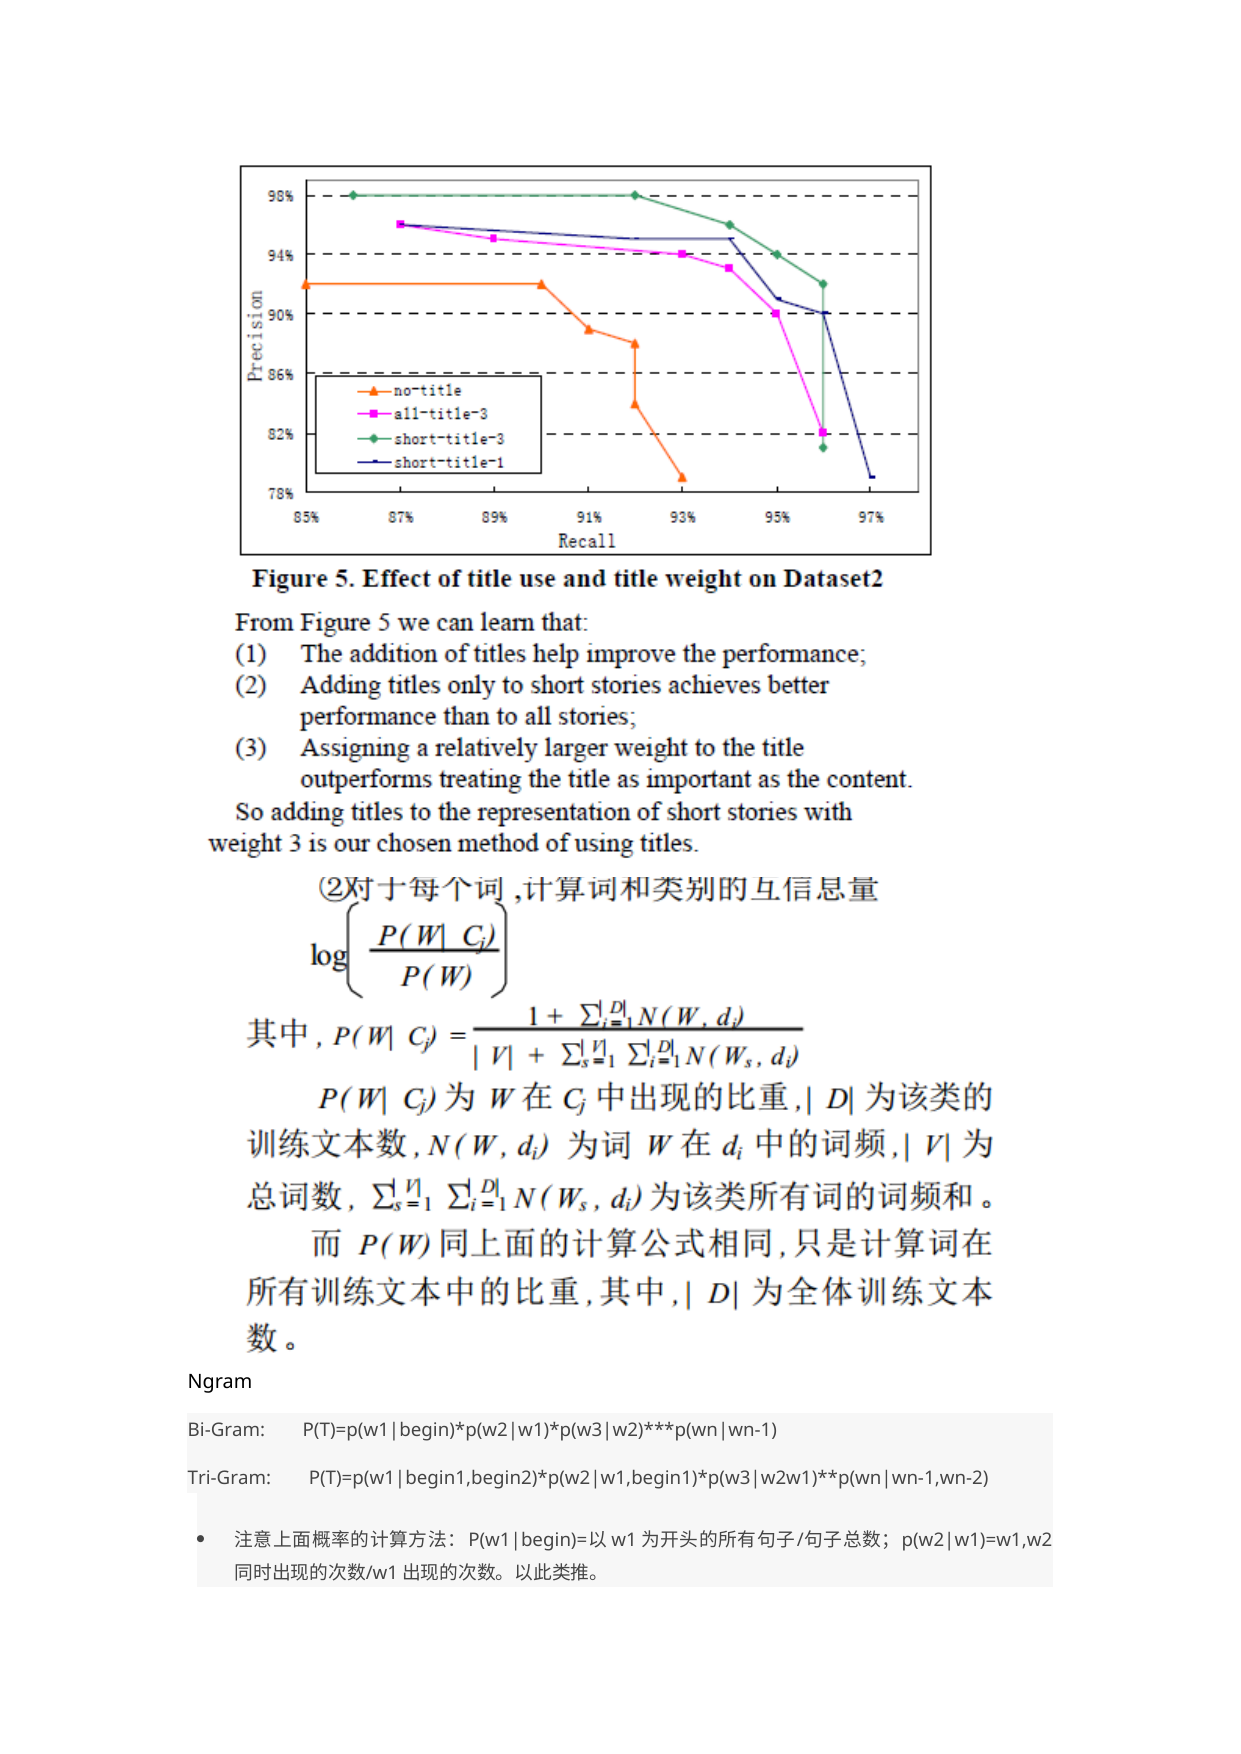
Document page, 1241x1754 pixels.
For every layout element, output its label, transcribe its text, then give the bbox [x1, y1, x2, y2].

list 注意上面概率的计算方法：P(w1|begin)=以w1为开头的所有句子/句子总数；p(w2|w1)=w1,w2同时出现的次数/w1出现的次数。以此类推。 [197, 1522, 1053, 1587]
picture [187, 162, 971, 869]
picture [187, 877, 1053, 1365]
text Bi-Gram: P(T)=p(w1|begin)*p(w2|w1)*p(w3|w2)***p(wn|wn-1) [187, 1413, 1053, 1445]
text Ngram [187, 1365, 1053, 1397]
text Tri-Gram: P(T)=p(w1|begin1,begin2)*p(w2|w1,begin1)*p(w3|w2w1)**p(wn|wn-1,wn-2) [187, 1461, 1053, 1493]
